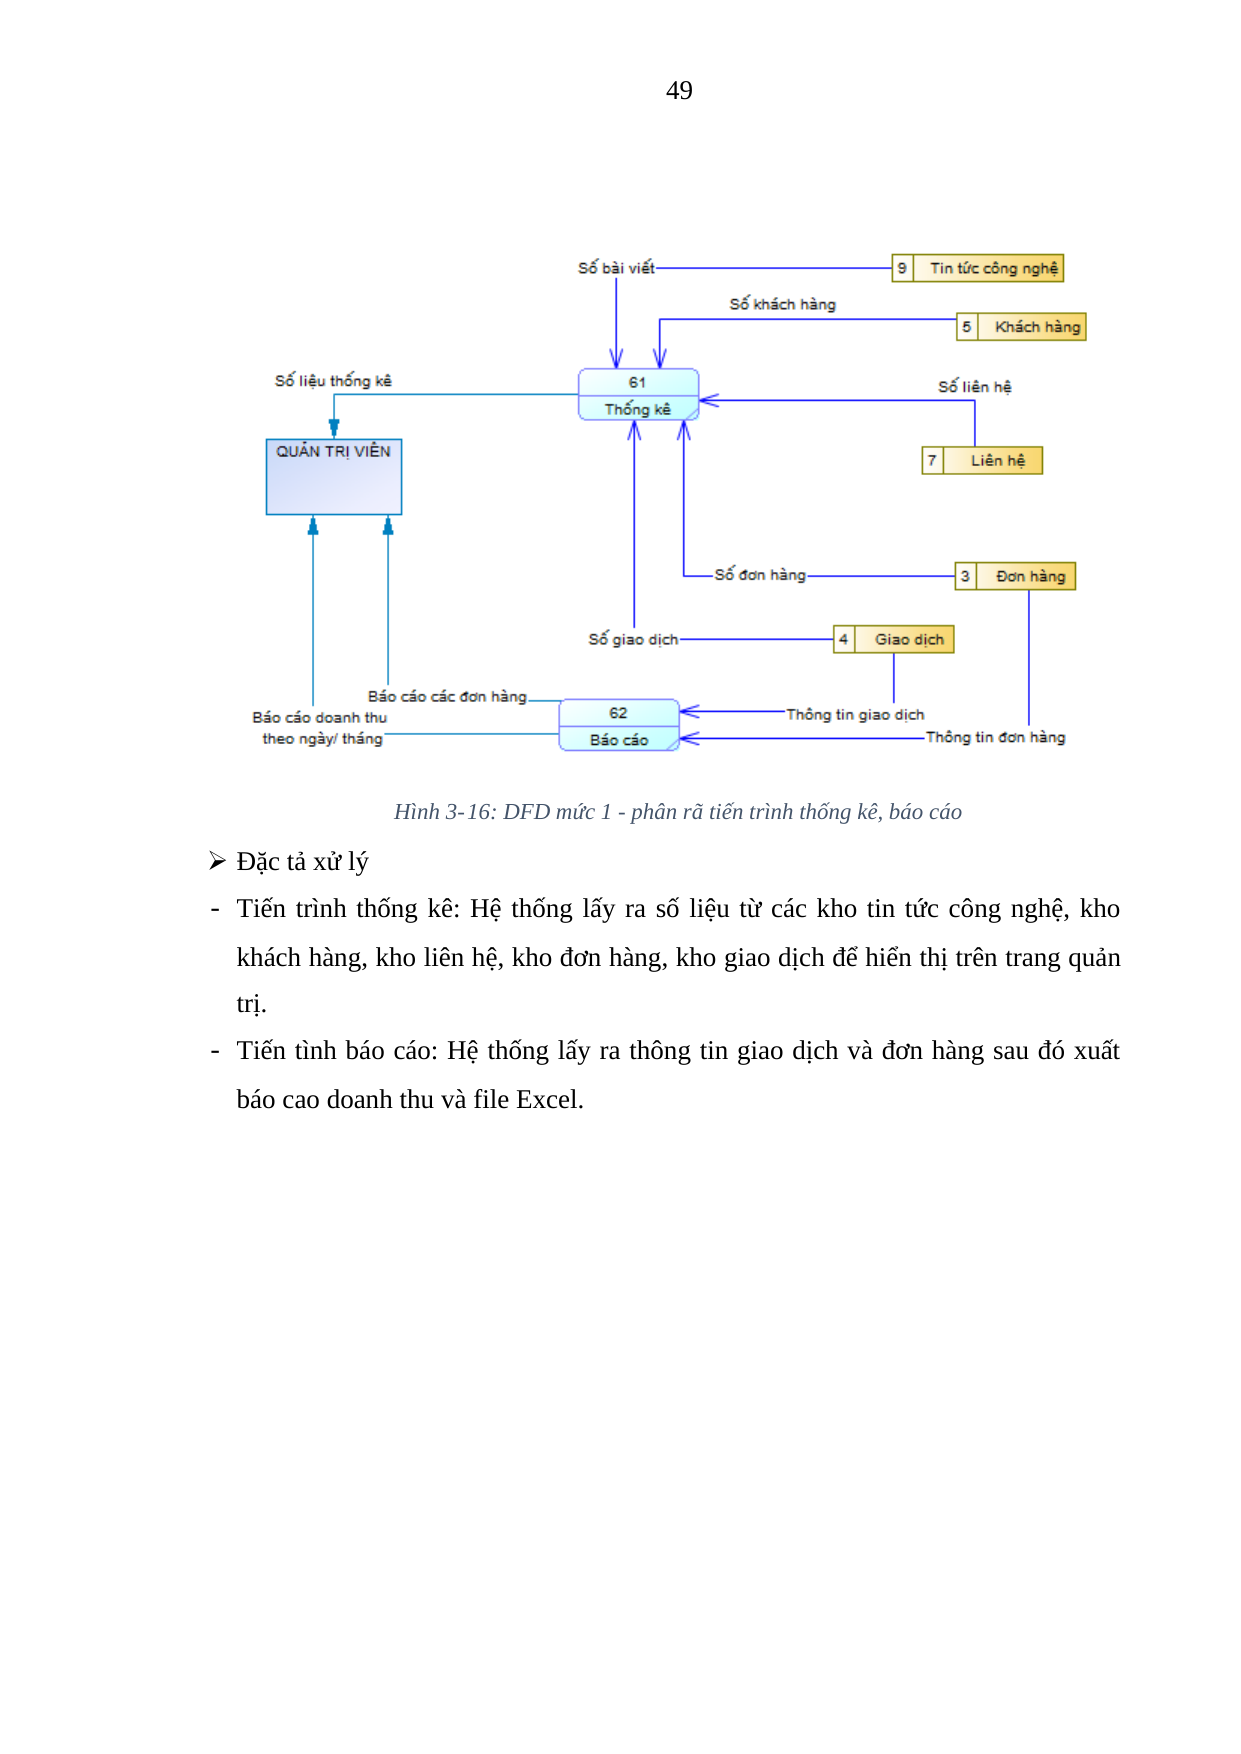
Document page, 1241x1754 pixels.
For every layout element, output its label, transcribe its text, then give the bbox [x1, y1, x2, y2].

list Tiến tình báo cáo: Hệ thống lấy ra thông tin giao dịch và đơn hàng sau đó xuất báo cao doanh thu và file Excel. [207, 1034, 1122, 1114]
picture [206, 206, 1135, 783]
list Đặc tả xử lý [207, 845, 1122, 876]
list Tiến trình thống kê: Hệ thống lấy ra số liệu từ các kho tin tức công nghệ, kho khách hàng, kho liên hệ, kho đơn hàng, kho giao dịch để hiển thị trên trang quản trị. [207, 892, 1122, 1019]
